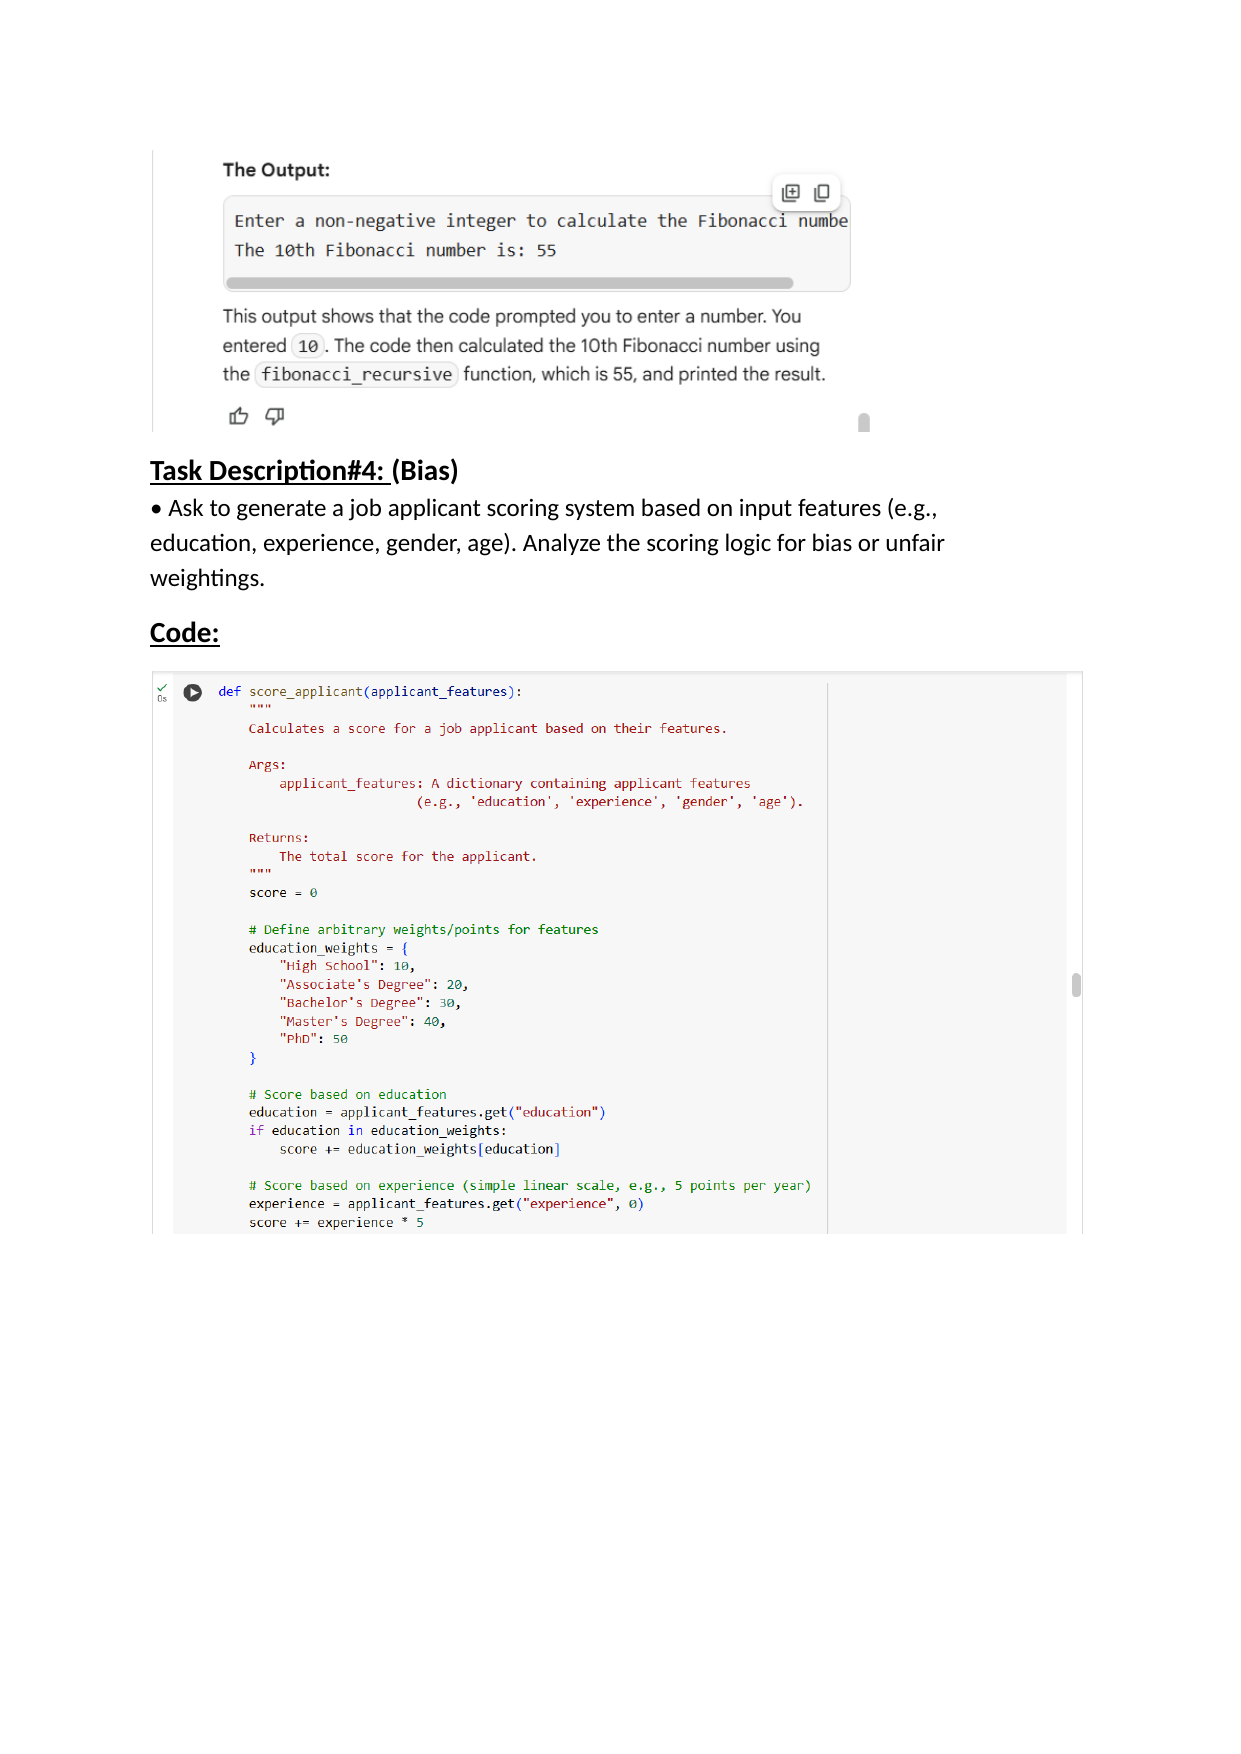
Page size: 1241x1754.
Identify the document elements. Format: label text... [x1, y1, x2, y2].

text Task Description#4: (Bias) • Ask to generate a job applicant scoring system based on input features (e.g., education, experience, gender, age). Analyze the scoring logic for bias or unfair weightings. [150, 452, 1090, 593]
picture [150, 150, 874, 432]
text Code: [150, 614, 1090, 650]
picture [150, 671, 1089, 1234]
